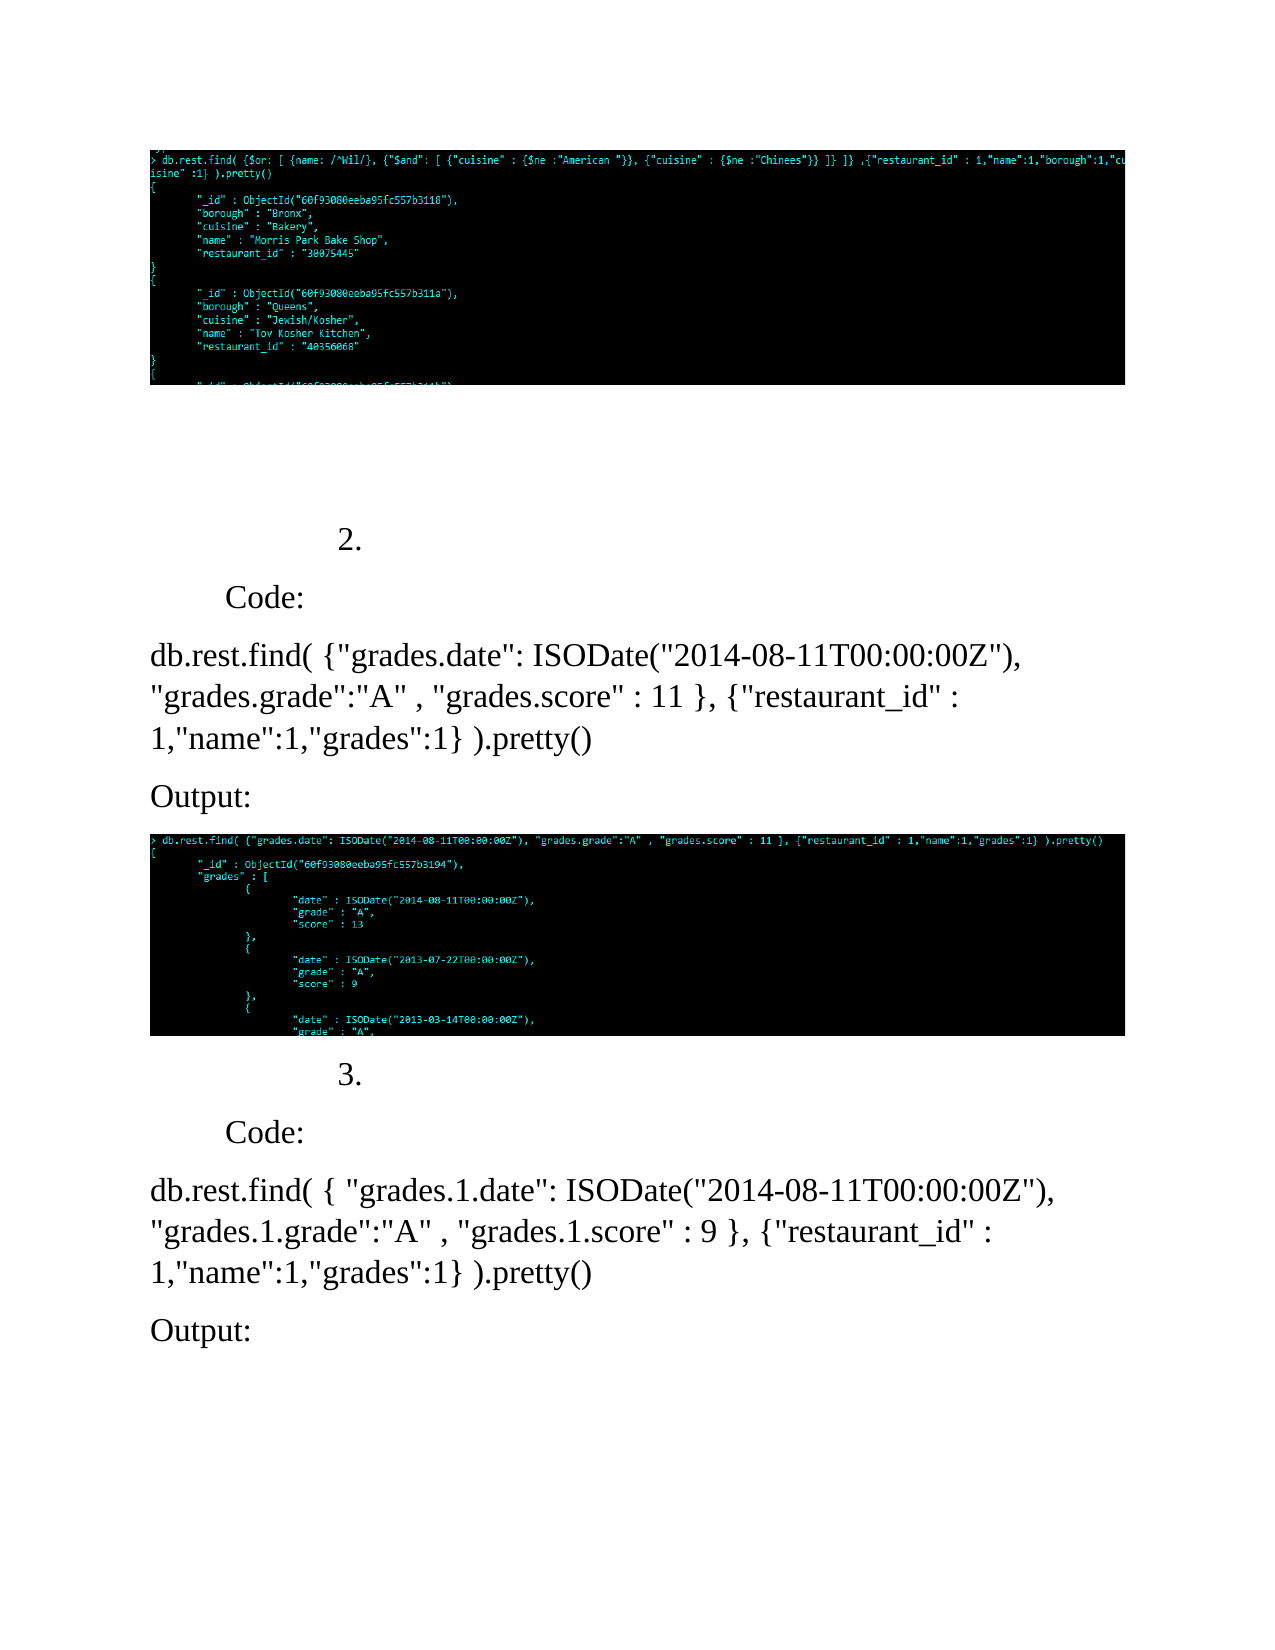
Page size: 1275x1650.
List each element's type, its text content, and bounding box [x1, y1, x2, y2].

text Output: [150, 1311, 1125, 1349]
text Code: [150, 577, 1125, 616]
text db.rest.find( {"grades.date": ISODate("2014-08-11T00:00:00Z"), "grades.grade":"A" , "grades.score" : 11 }, {"restaurant_id" : 1,"name":1,"grades":1} ).pretty() [150, 635, 1125, 756]
picture [150, 834, 1125, 1036]
text Output: [150, 776, 1125, 814]
text db.rest.find( { "grades.1.date": ISODate("2014-08-11T00:00:00Z"), "grades.1.grade":"A" , "grades.1.score" : 9 }, {"restaurant_id" : 1,"name":1,"grades":1} ).pretty() [150, 1170, 1125, 1291]
text Code: [150, 1112, 1125, 1150]
picture [150, 150, 1125, 385]
